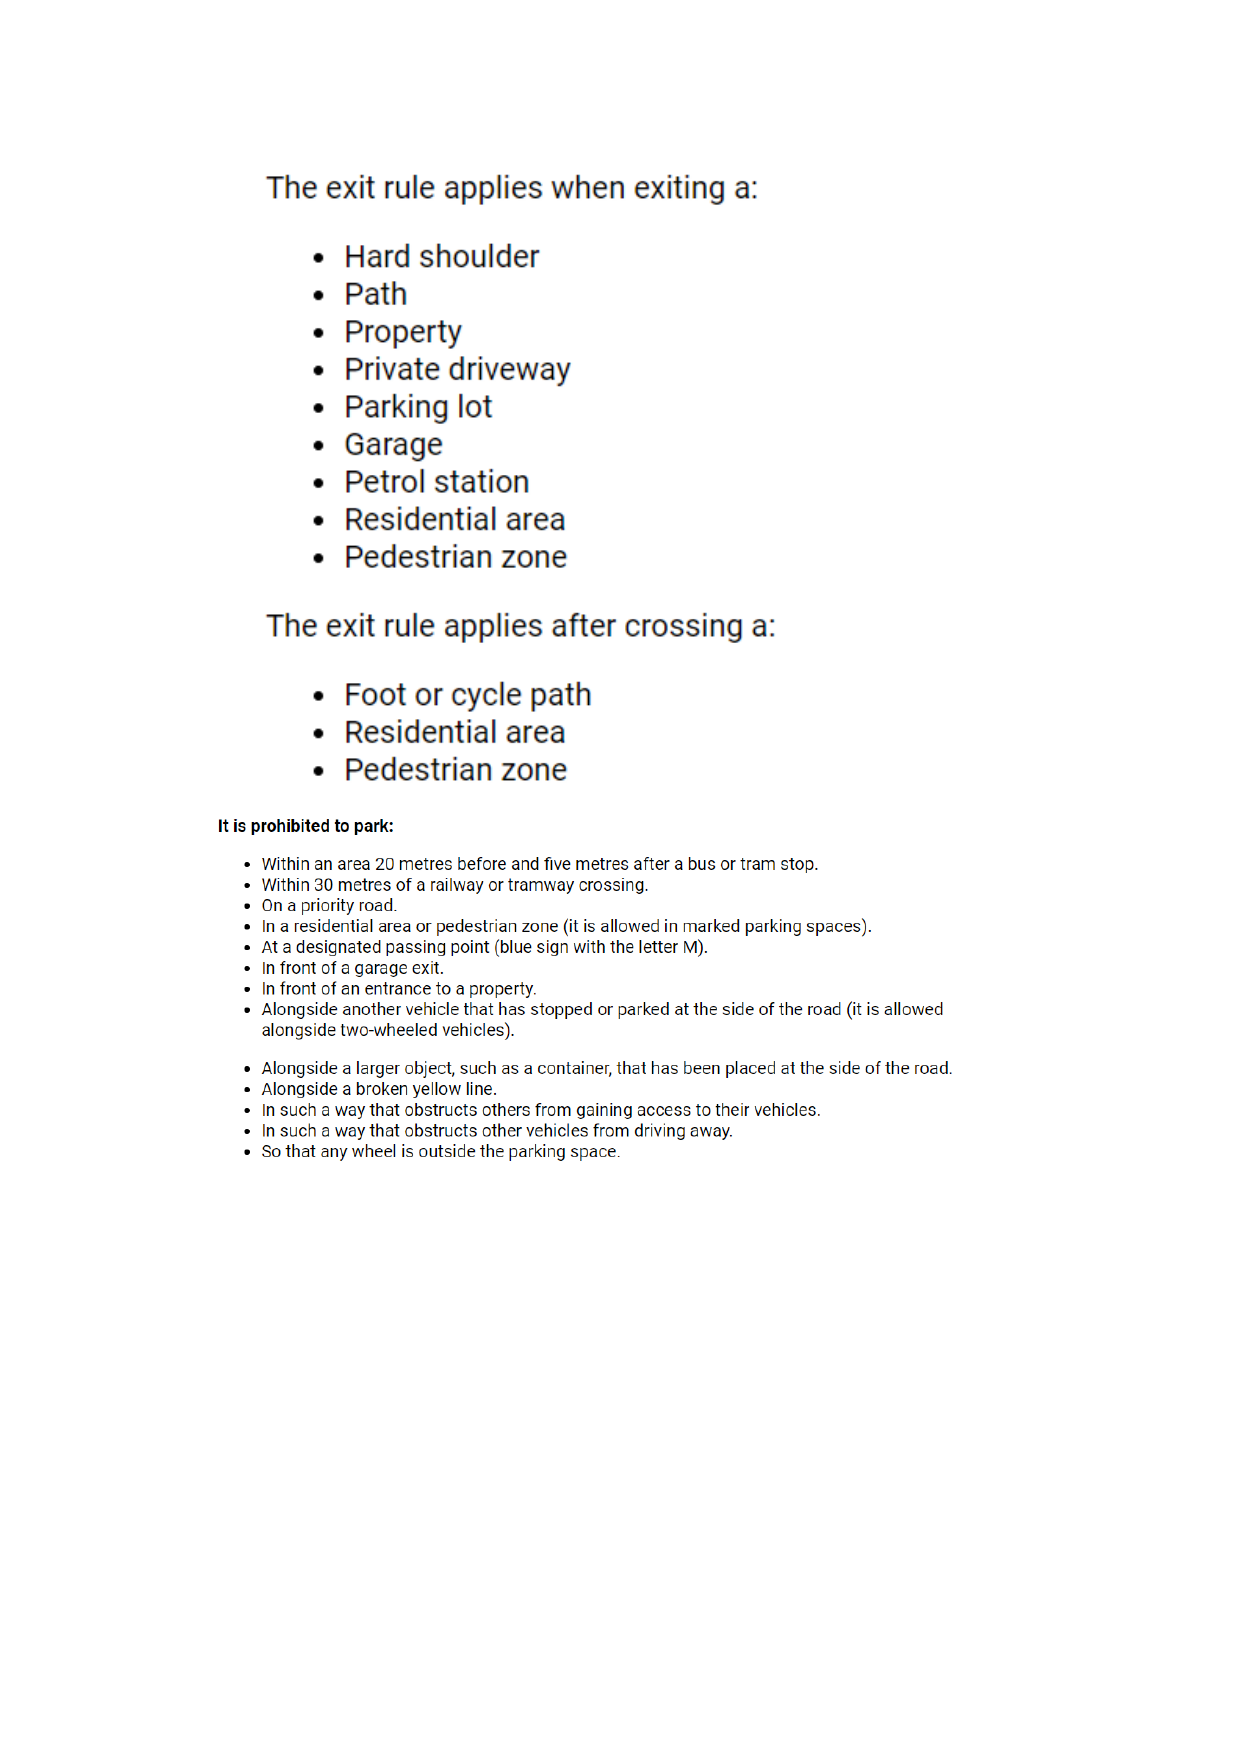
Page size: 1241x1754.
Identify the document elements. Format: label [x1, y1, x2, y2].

picture [206, 807, 975, 1169]
picture [206, 147, 815, 801]
